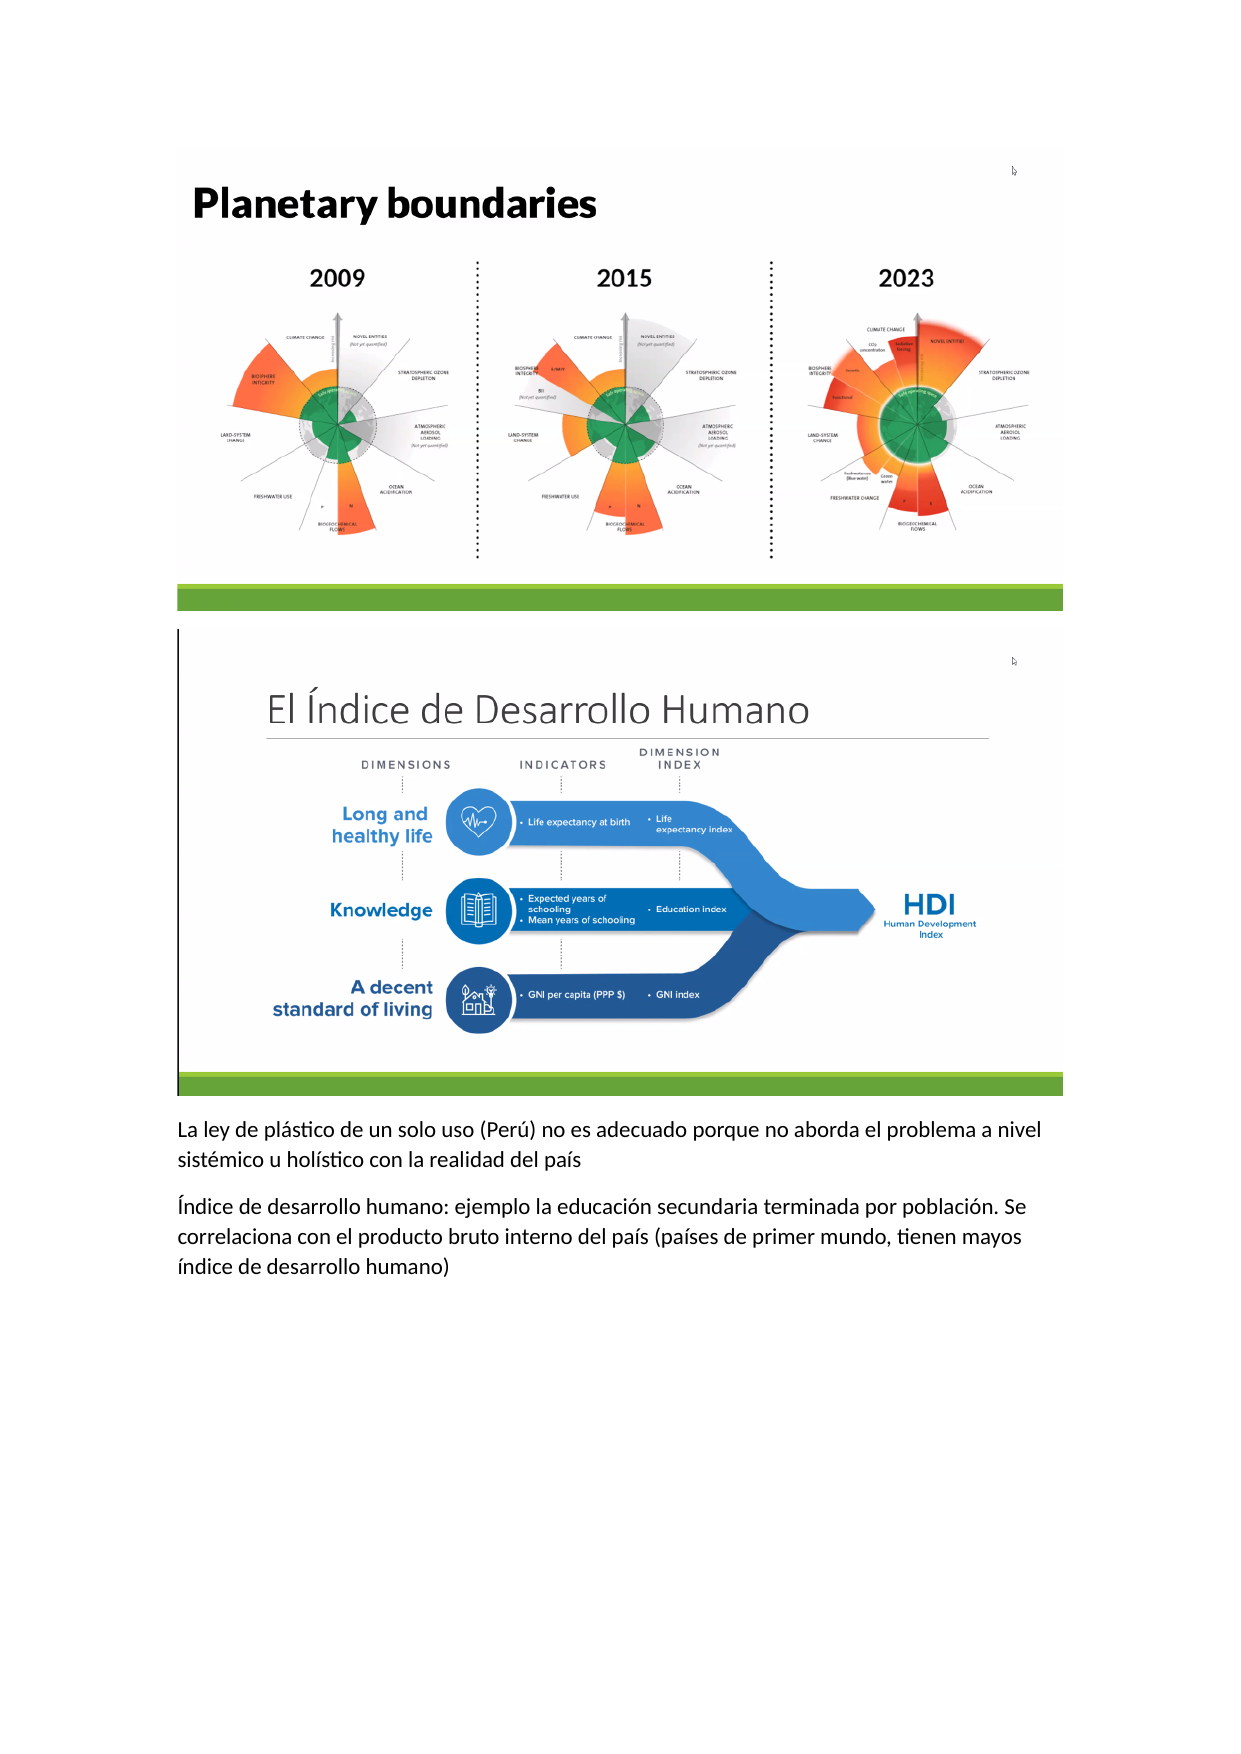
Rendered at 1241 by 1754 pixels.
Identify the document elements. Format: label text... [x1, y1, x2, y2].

text Índice de desarrollo humano: ejemplo la educación secundaria terminada por población. Se correlaciona con el producto bruto interno del país (países de primer mundo, tienen mayos índice de desarrollo humano) [177, 1192, 1063, 1280]
picture [177, 147, 1063, 611]
picture [177, 629, 1063, 1096]
text La ley de plástico de un solo uso (Perú) no es adecuado porque no aborda el problema a nivel sistémico u holístico con la realidad del país [177, 1115, 1063, 1173]
